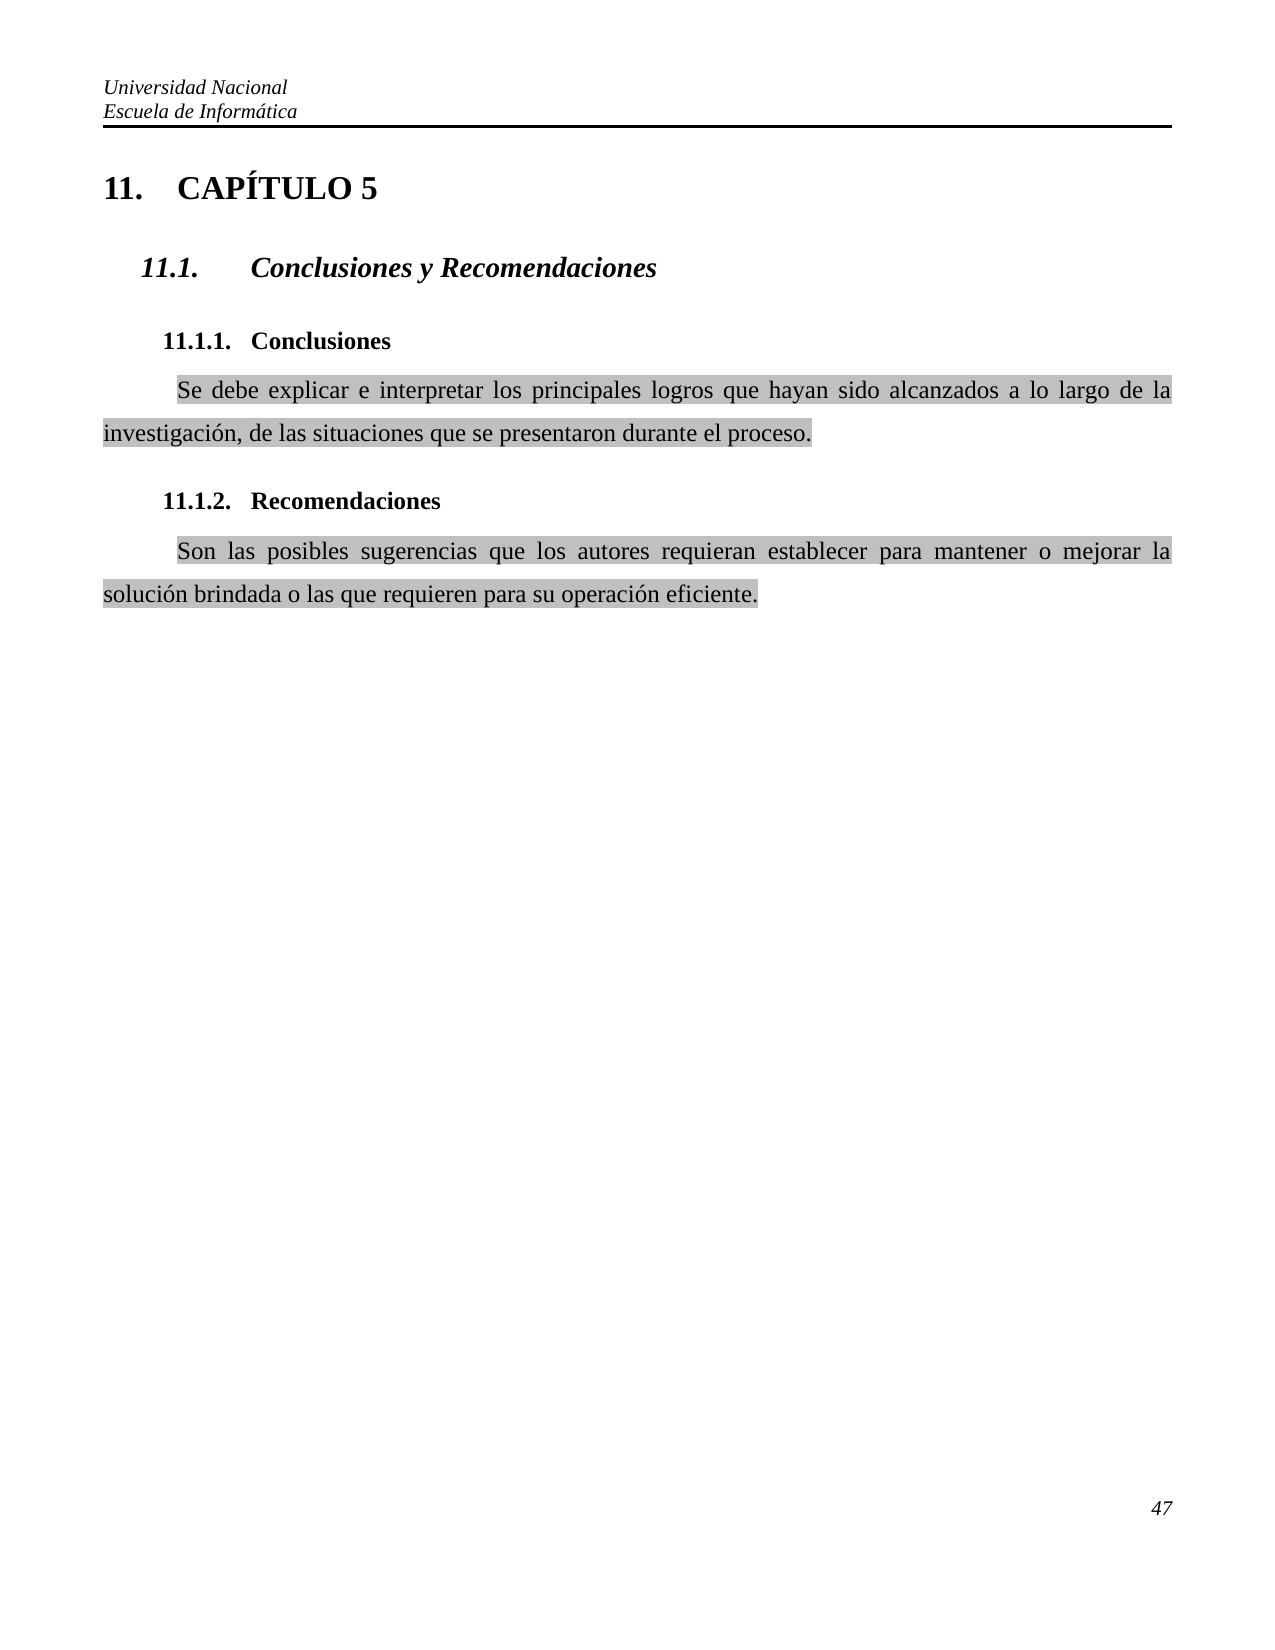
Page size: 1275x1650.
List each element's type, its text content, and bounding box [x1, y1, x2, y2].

text Son las posibles sugerencias que los autores requieran establecer para mantener o mejorar la solución brindada o las que requieren para su operación eficiente. [103, 536, 1172, 608]
text CAPÍTULO 5 [103, 168, 1172, 206]
text Conclusiones [162, 326, 1172, 354]
text Recomendaciones [162, 486, 1172, 515]
text Conclusiones y Recomendaciones [141, 251, 1172, 284]
text Se debe explicar e interpretar los principales logros que hayan sido alcanzados a lo largo de la investigación, de las situaciones que se presentaron durante el proceso. [103, 375, 1172, 447]
